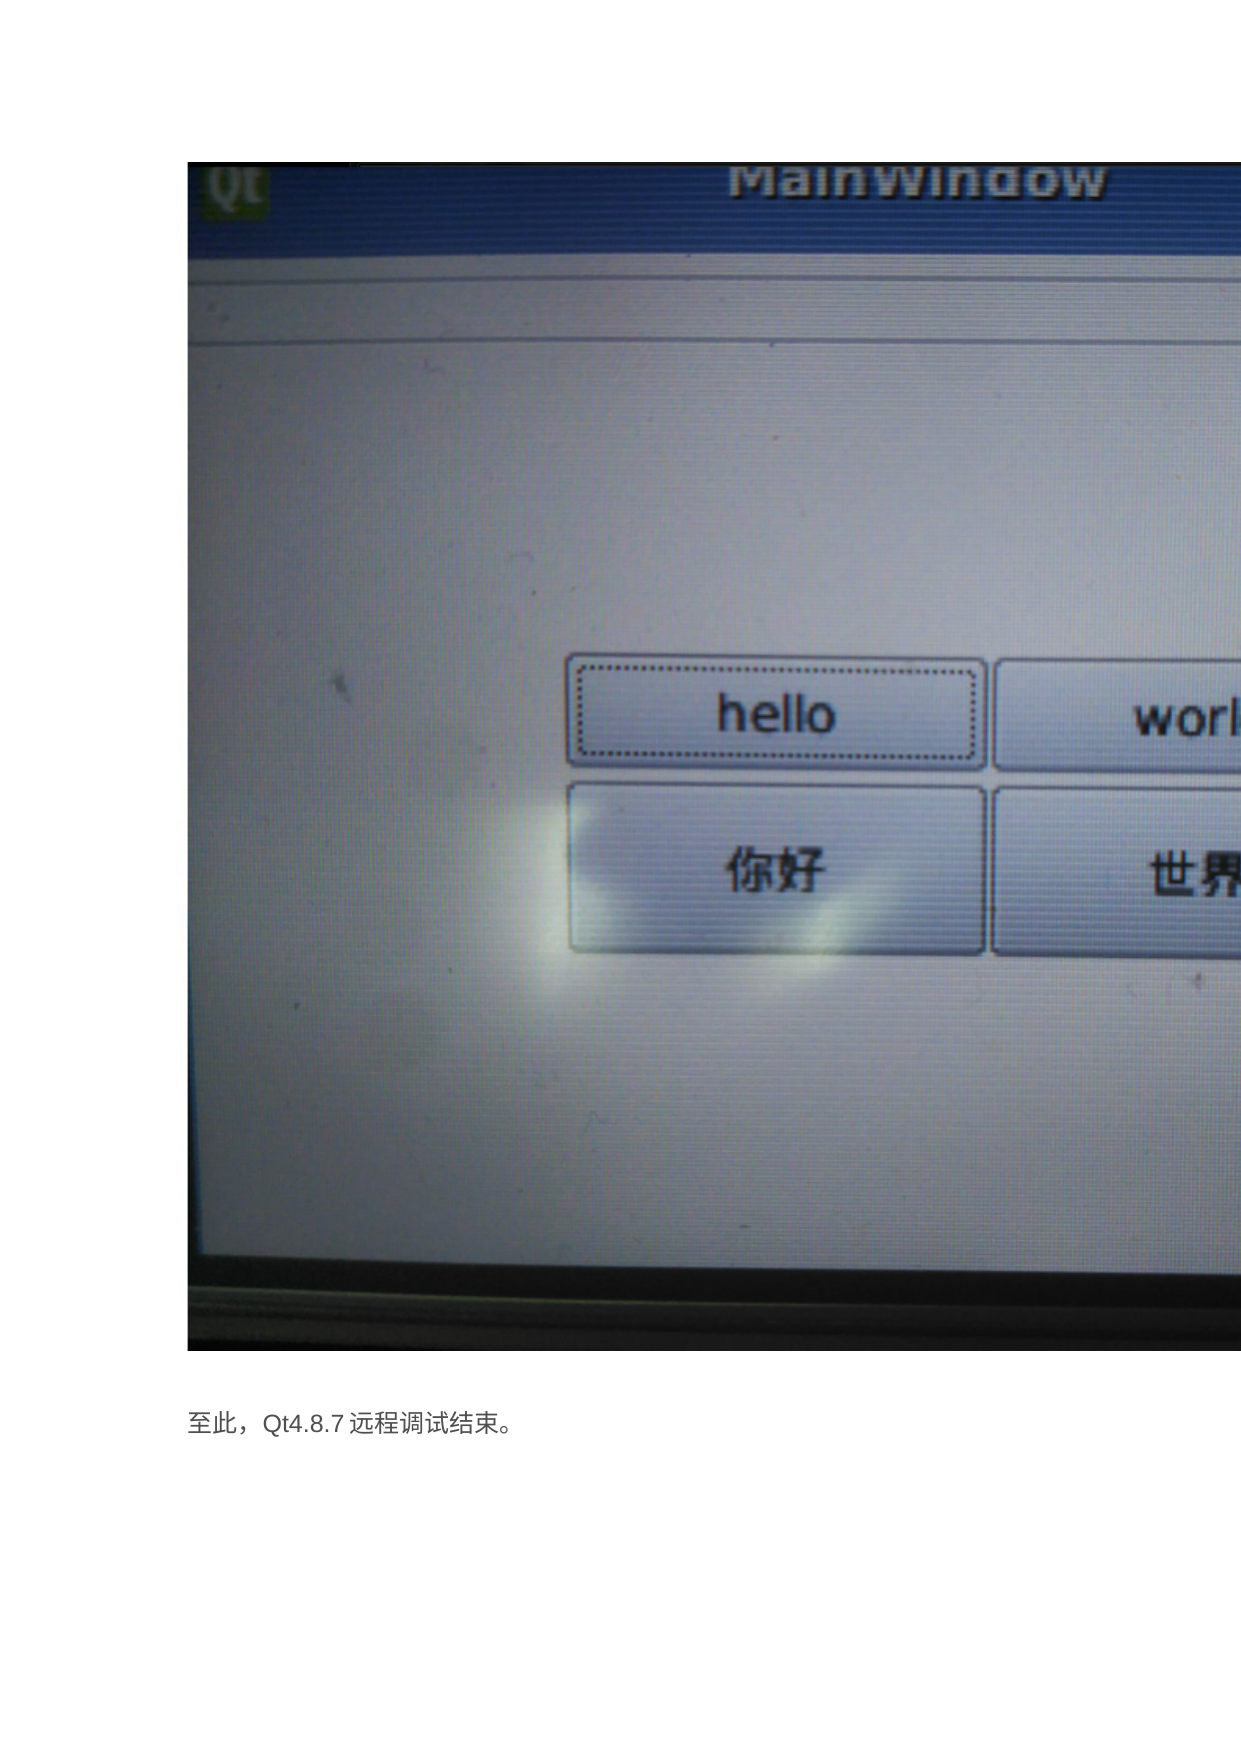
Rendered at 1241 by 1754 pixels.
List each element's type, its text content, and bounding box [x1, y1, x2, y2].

picture [187, 162, 1241, 1351]
text 至此，Qt4.8.7远程调试结束。 [187, 1389, 1053, 1454]
